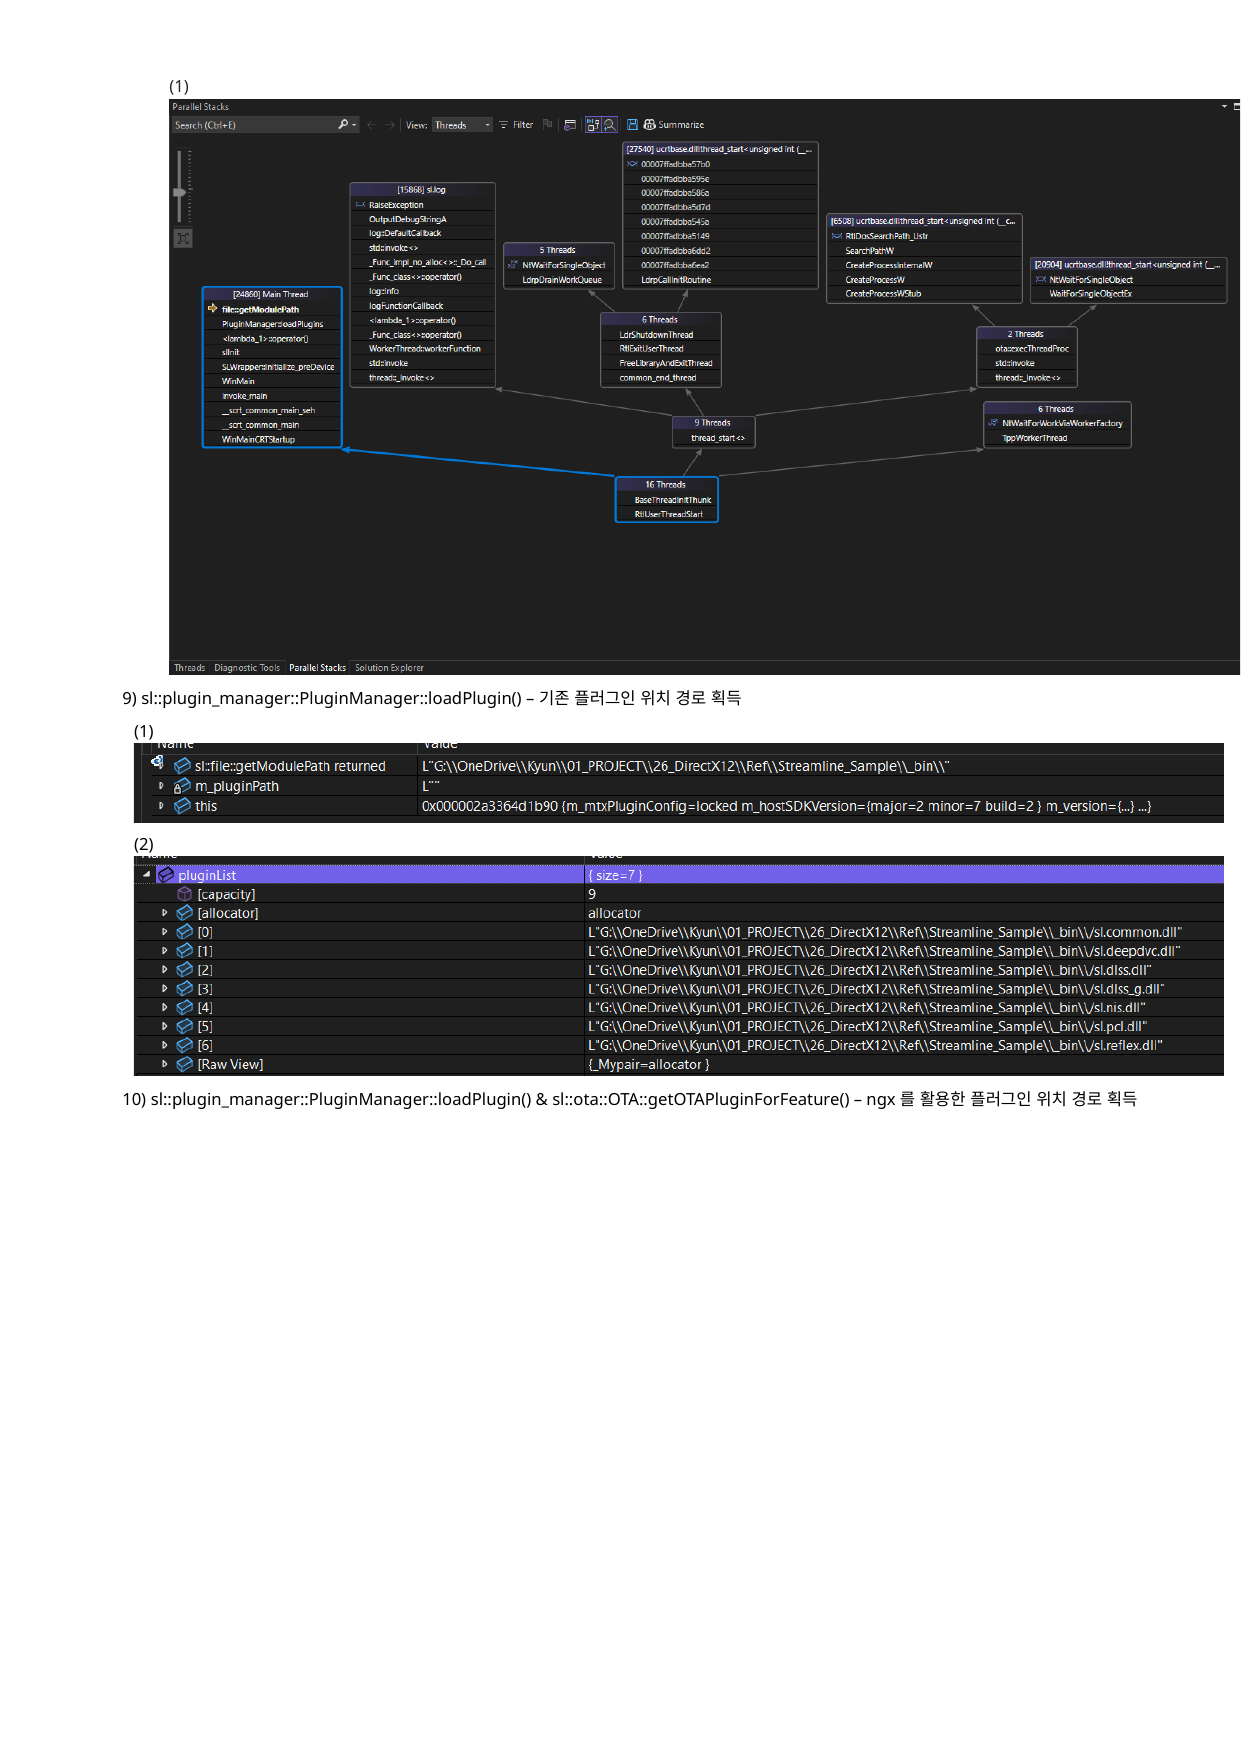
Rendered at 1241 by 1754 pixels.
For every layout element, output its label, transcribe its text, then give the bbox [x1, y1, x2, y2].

subtitle sl::plugin_manager::PluginManager::loadPlugin() – 기존 플러그인 위치 경로 획득 [122, 685, 1165, 709]
subtitle sl::plugin_manager::PluginManager::loadPlugin() & sl::ota::OTA::getOTAPluginForFeature() – ngx를 활용한 플러그인 위치 경로 획득 [122, 1086, 1165, 1110]
picture [133, 856, 1224, 1076]
picture [133, 743, 1224, 823]
picture [169, 99, 1241, 675]
